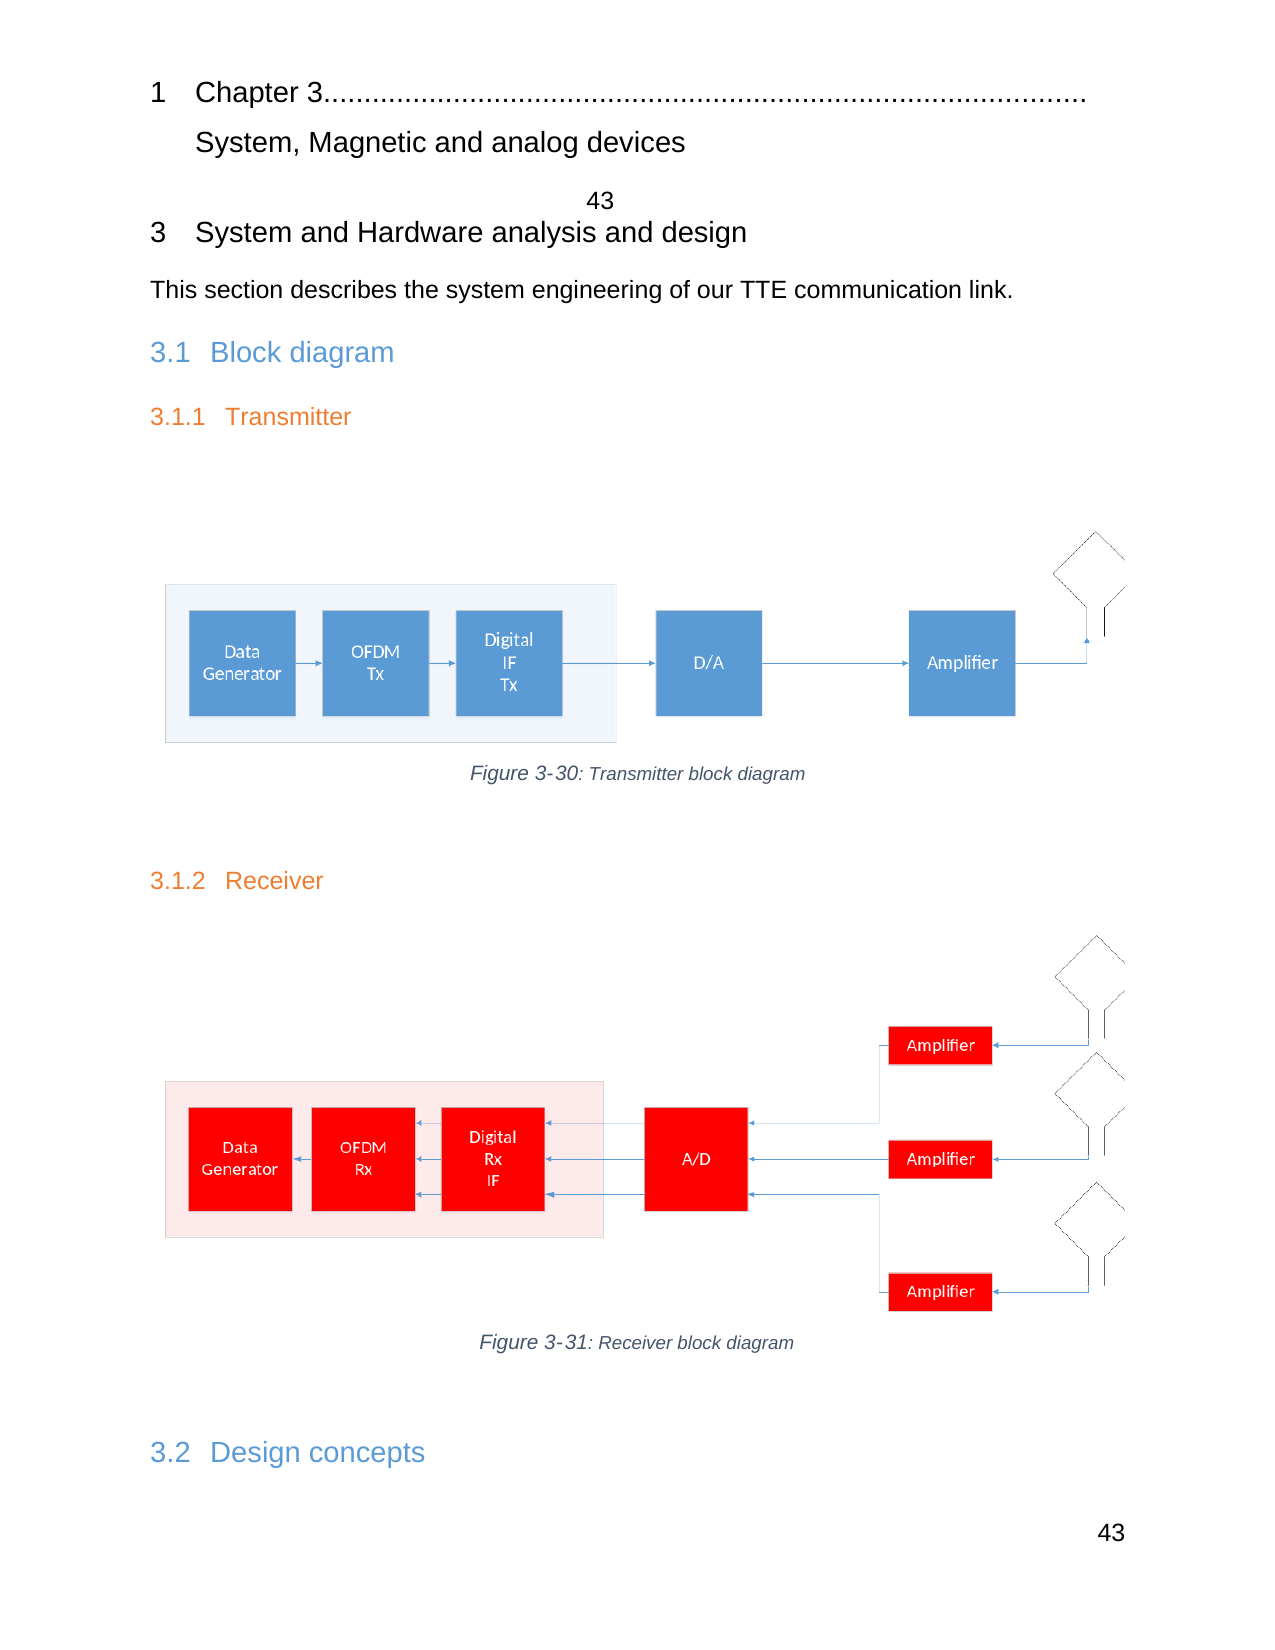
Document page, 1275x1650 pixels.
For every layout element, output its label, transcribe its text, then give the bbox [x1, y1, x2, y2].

subtitle Design concepts [150, 1435, 1125, 1468]
subtitle Block diagram [150, 335, 1125, 369]
text This section describes the system engineering of our TTE communication link. [150, 276, 1125, 304]
subtitle Transmitter [150, 402, 1125, 431]
table_header [150, 522, 1125, 761]
subtitle Receiver [150, 866, 1125, 894]
table_header [166, 1082, 603, 1237]
table_header [150, 926, 1125, 1330]
subtitle System and Hardware analysis and design [150, 215, 1125, 248]
